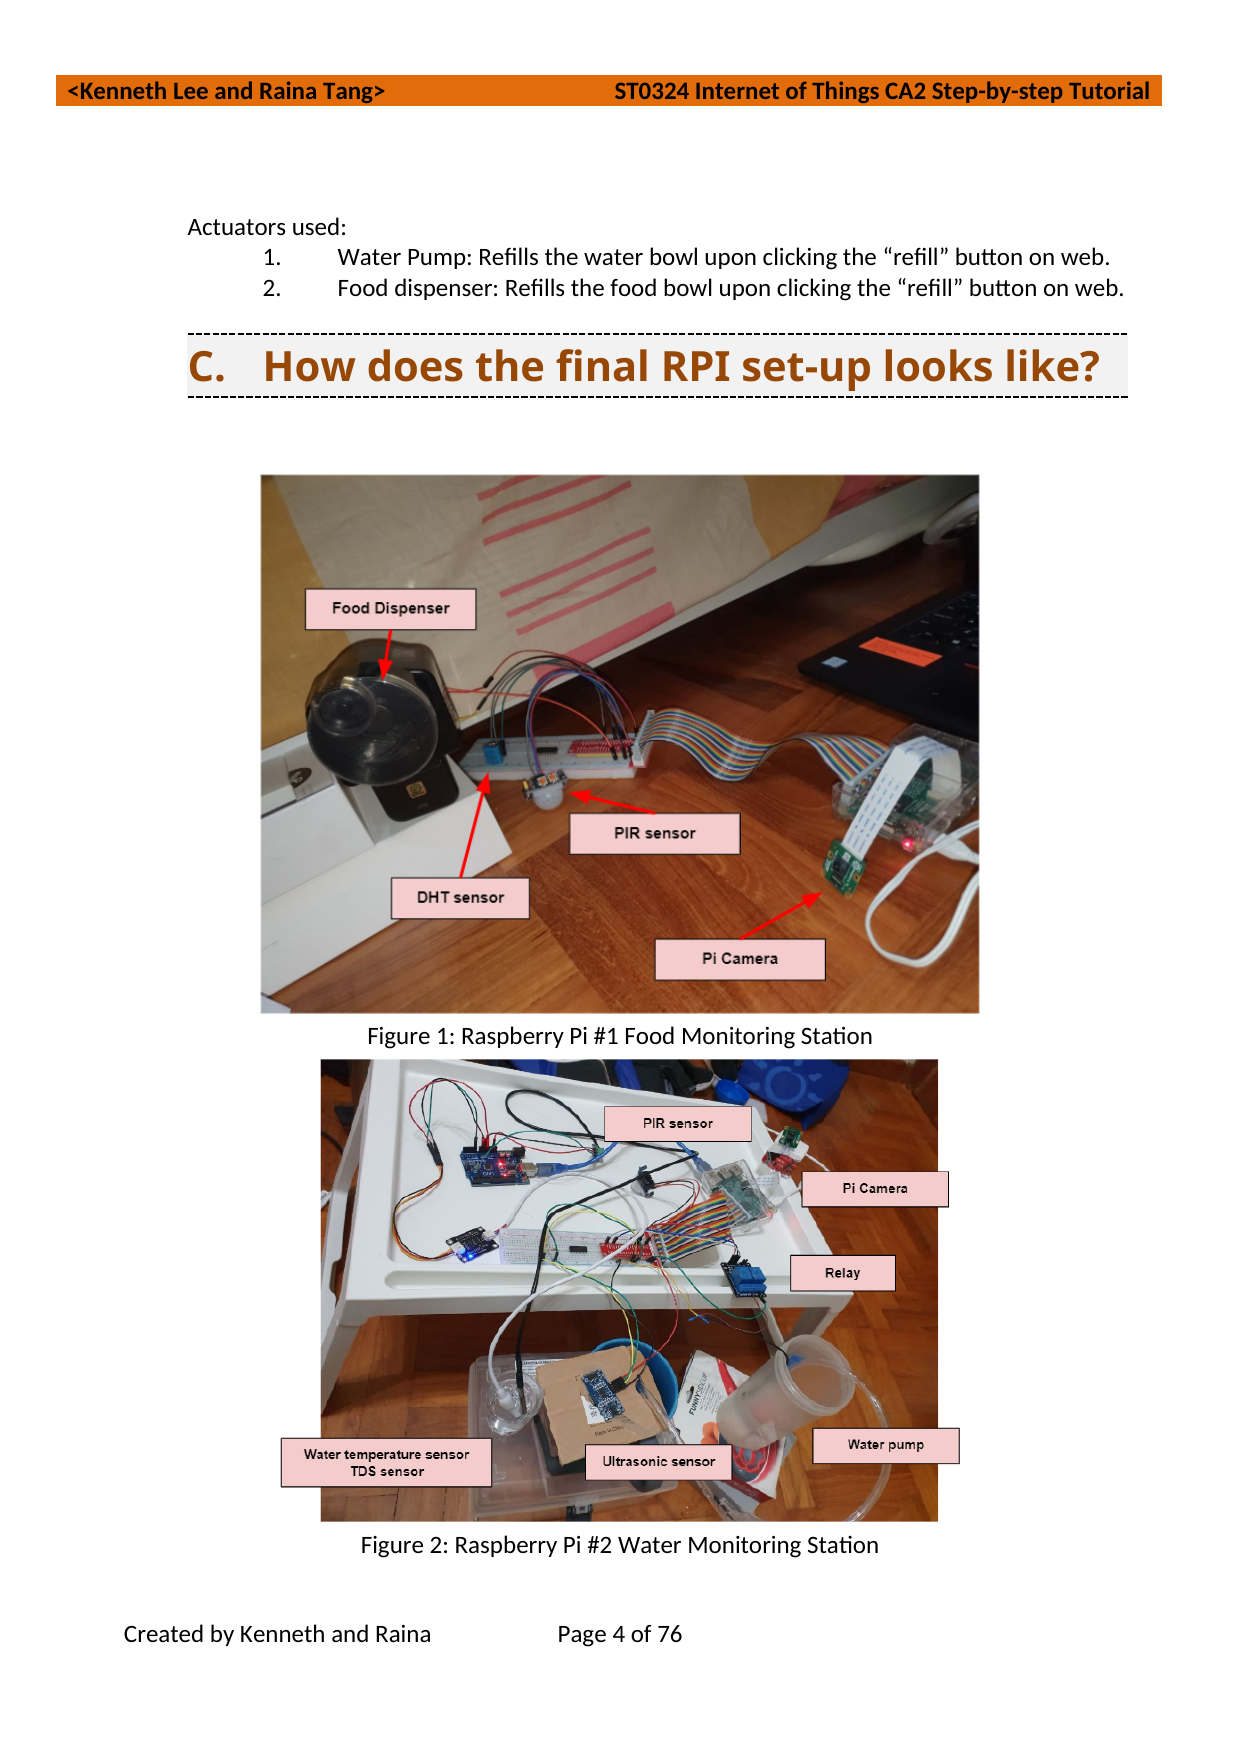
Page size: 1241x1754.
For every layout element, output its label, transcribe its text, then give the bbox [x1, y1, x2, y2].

text Actuators used: [112, 211, 1128, 242]
text Figure 2: Raspberry Pi #2 Water Monitoring Station [112, 1529, 1128, 1559]
text Figure 1: Raspberry Pi #1 Food Monitoring Station [112, 1020, 1128, 1051]
picture [245, 459, 995, 1021]
picture [245, 1050, 995, 1529]
list Food dispenser: Refills the food bowl upon clicking the “refill” button on web. [262, 272, 1128, 303]
list Water Pump: Refills the water bowl upon clicking the “refill” button on web. [262, 242, 1128, 272]
list How does the final RPI set-up looks like? [187, 333, 1128, 398]
